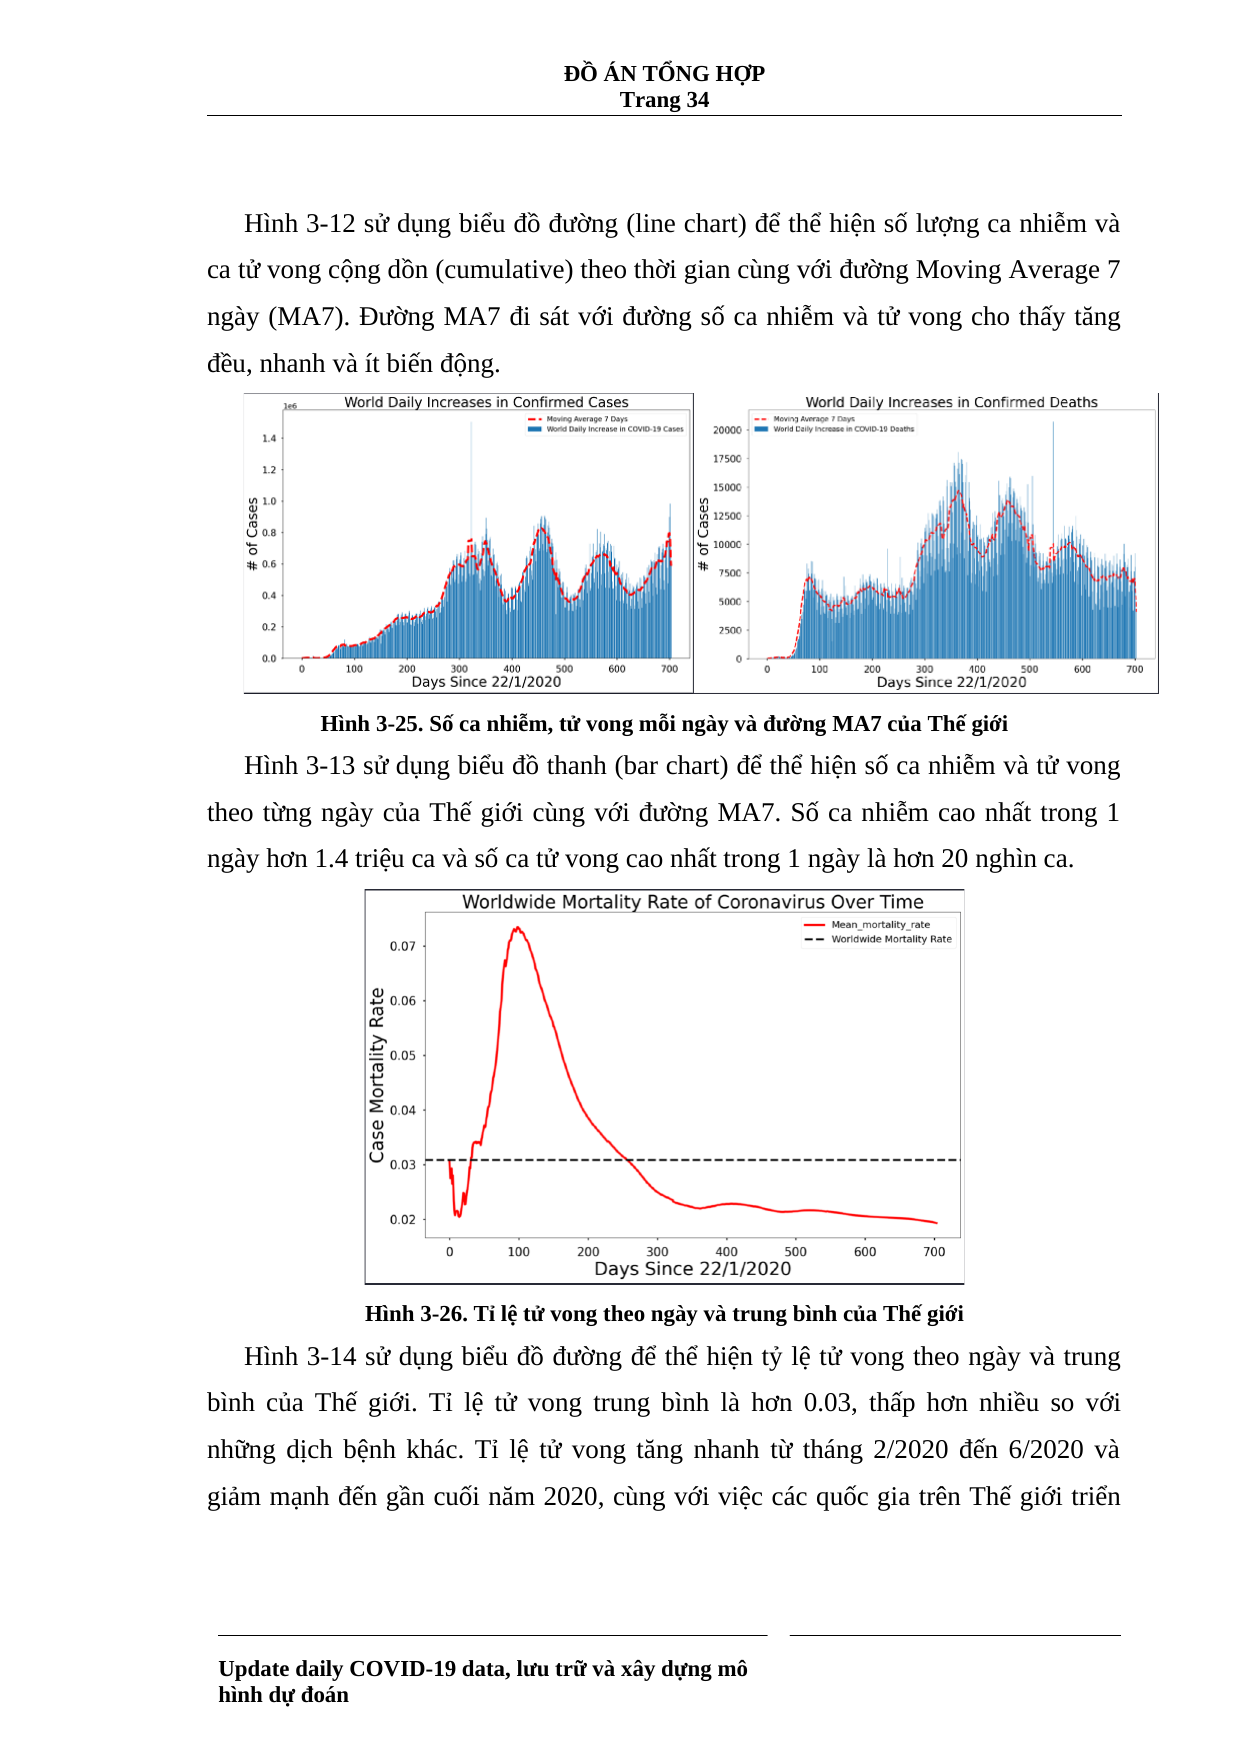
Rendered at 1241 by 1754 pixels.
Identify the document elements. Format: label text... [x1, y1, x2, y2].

text Hình 3-12 sử dụng biểu đồ đường (line chart) để thể hiện số lượng ca nhiễm và ca tử vong cộng dồn (cumulative) theo thời gian cùng với đường Moving Average 7 ngày (MA7). Đường MA7 đi sát với đường số ca nhiễm và tử vong cho thấy tăng đều, nhanh và ít biến động. [207, 207, 1122, 378]
text Hình -. Tỉ lệ tử vong theo ngày và trung bình của Thế giới [207, 1300, 1122, 1327]
text Hình 3-13 sử dụng biểu đồ thanh (bar chart) để thể hiện số ca nhiễm và tử vong theo từng ngày của Thế giới cùng với đường MA7. Số ca nhiễm cao nhất trong 1 ngày hơn 1.4 triệu ca và số ca tử vong cao nhất trong 1 ngày là hơn 20 nghìn ca. [207, 749, 1122, 874]
text Hình -. Số ca nhiễm, tử vong mỗi ngày và đường MA7 của Thế giới [207, 710, 1122, 736]
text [207, 1340, 1122, 1511]
picture [364, 889, 965, 1285]
picture [243, 393, 1160, 695]
